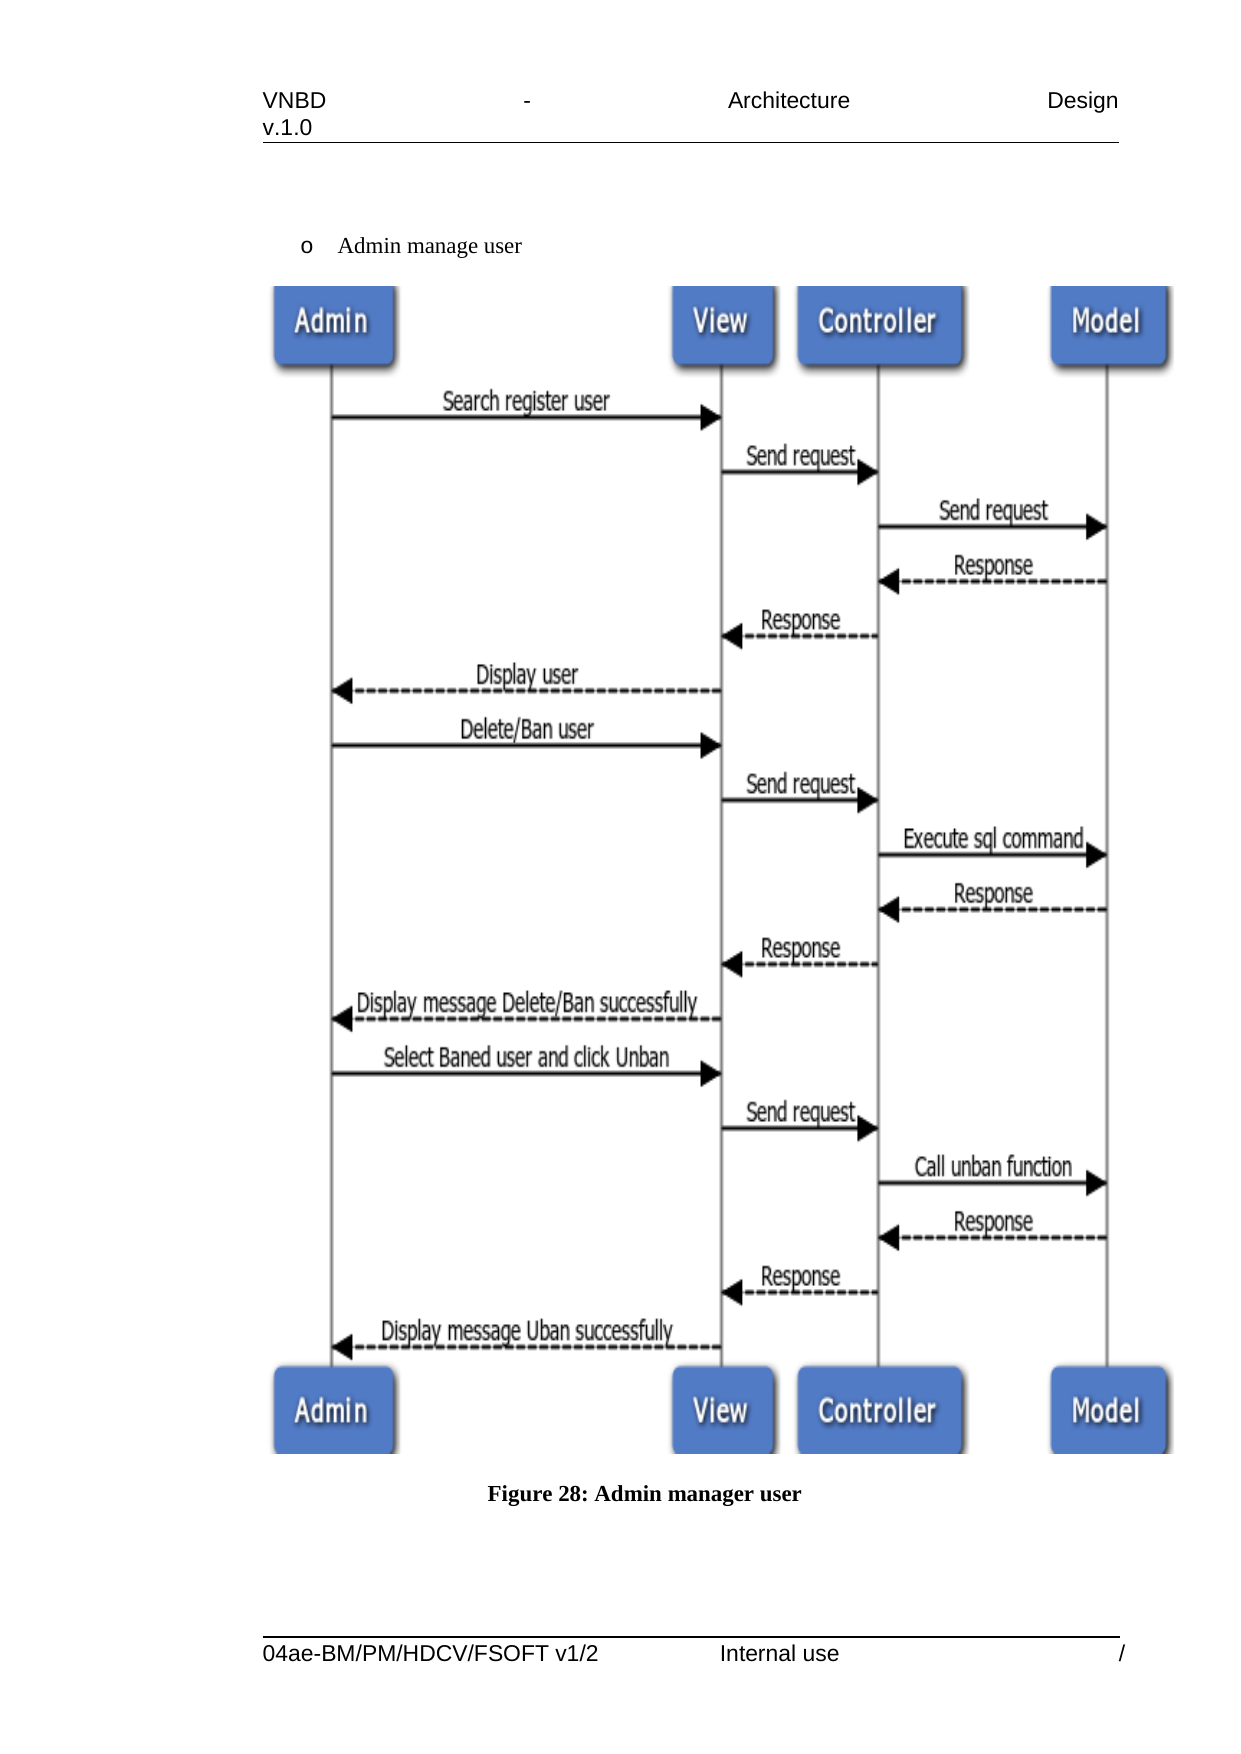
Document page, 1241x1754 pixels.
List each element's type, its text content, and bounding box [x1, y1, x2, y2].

picture [262, 286, 1177, 1454]
list Admin manage user [300, 232, 1120, 260]
list Figure 28: Admin manager user [412, 1479, 1120, 1506]
